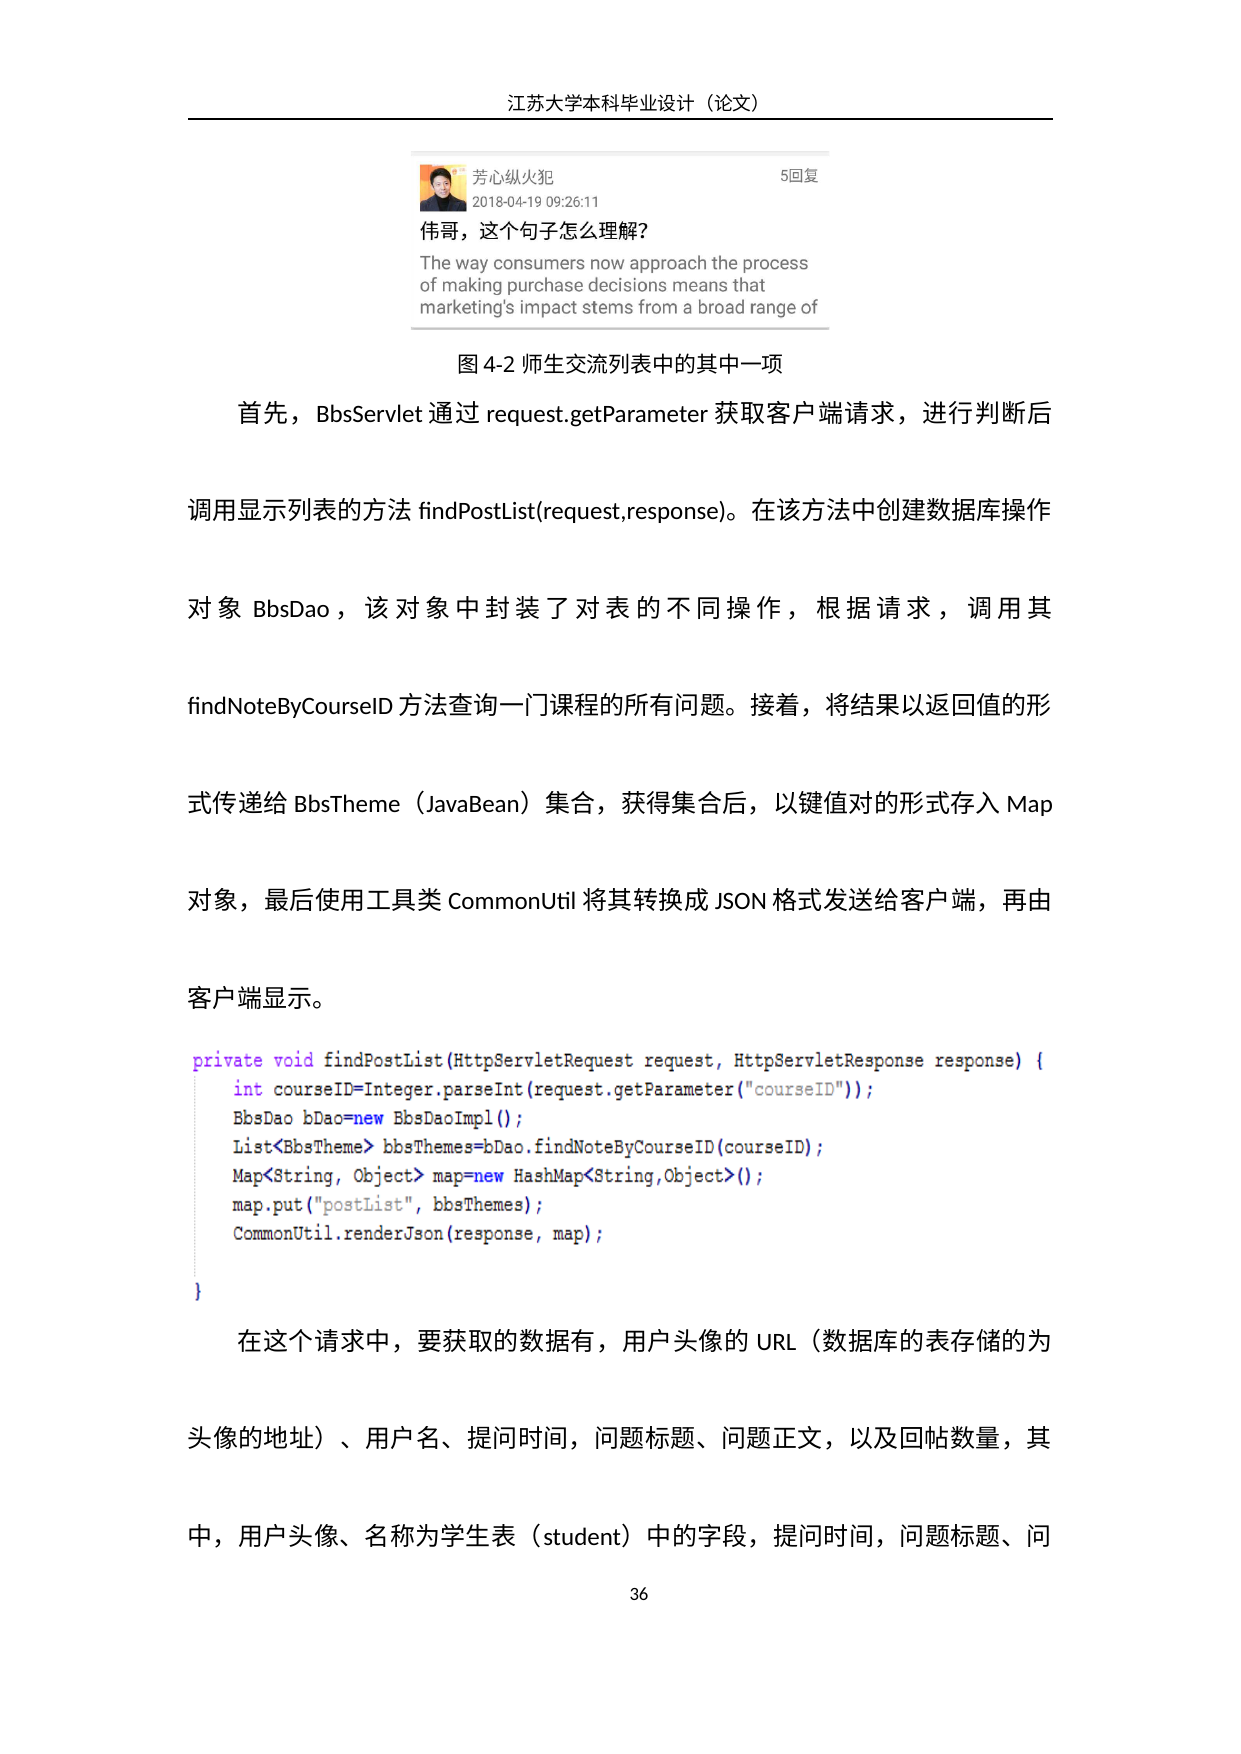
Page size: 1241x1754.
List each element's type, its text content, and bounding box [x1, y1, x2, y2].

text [187, 1307, 1053, 1567]
picture [410, 151, 830, 330]
picture [192, 1046, 1048, 1304]
text 图4-2 师生交流列表中的其中一项 [187, 346, 1053, 379]
text 首先，BbsServlet通过request.getParameter获取客户端请求，进行判断后调用显示列表的方法findPostList(request,response)。在该方法中创建数据库操作对象BbsDao，该对象中封装了对表的不同操作，根据请求，调用其findNoteByCourseID方法查询一门课程的所有问题。接着，将结果以返回值的形式传递给BbsTheme（JavaBean）集合，获得集合后，以键值对的形式存入Map对象，最后使用工具类CommonUtil将其转换成JSON格式发送给客户端，再由客户端显示。 [187, 379, 1053, 1029]
